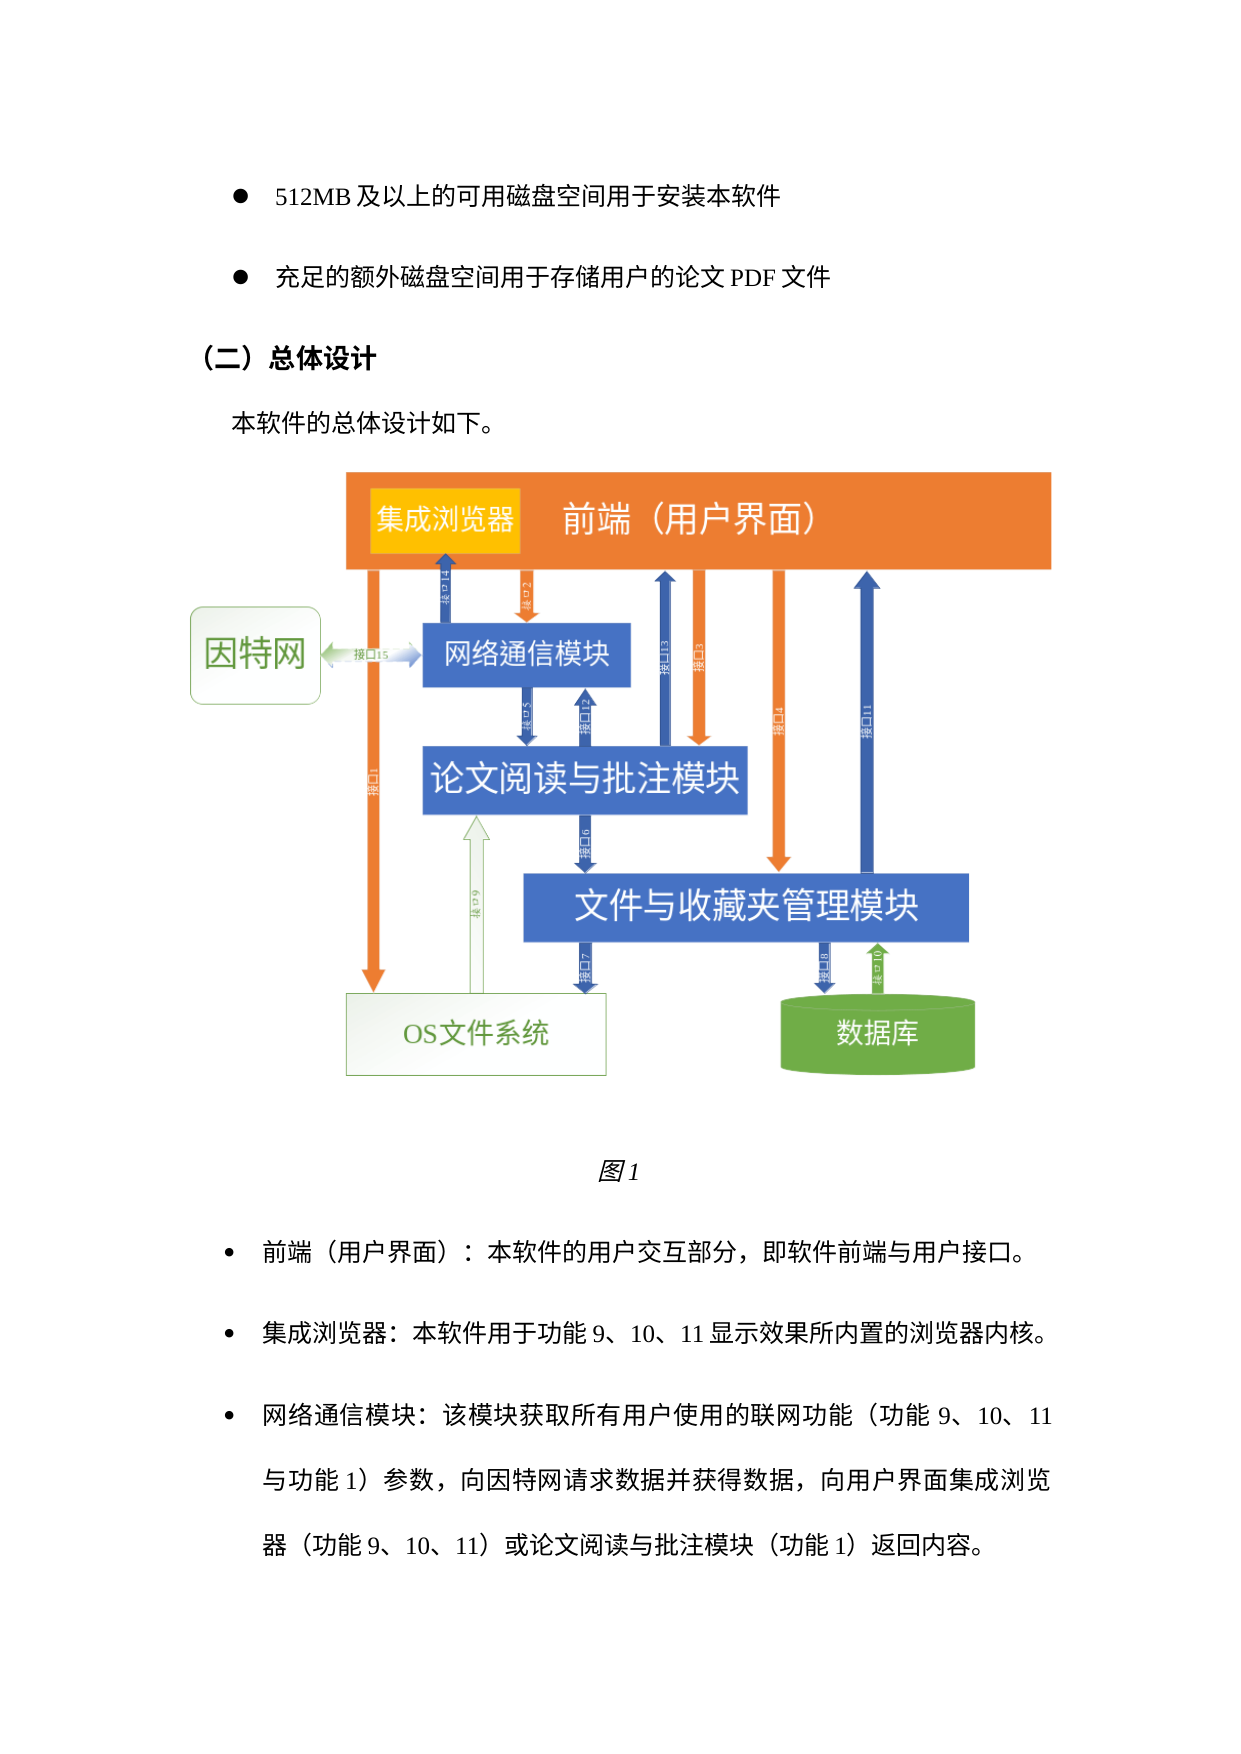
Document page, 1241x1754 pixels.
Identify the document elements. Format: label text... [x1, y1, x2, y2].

list 512MB及以上的可用磁盘空间用于安装本软件 [231, 162, 1053, 227]
text （二）总体设计 [187, 324, 1053, 389]
list 充足的额外磁盘空间用于存储用户的论文PDF文件 [231, 243, 1053, 308]
text 本软件的总体设计如下。 [231, 389, 1053, 454]
list 集成浏览器：本软件用于功能9、10、11显示效果所内置的浏览器内核。 [225, 1299, 1053, 1364]
list 网络通信模块：该模块获取所有用户使用的联网功能（功能9、10、11与功能1）参数，向因特网请求数据并获得数据，向用户界面集成浏览器（功能9、10、11）或论文阅读与批注模块（功能1）返回内容。 [225, 1381, 1053, 1576]
list 前端（用户界面）：本软件的用户交互部分，即软件前端与用户接口。 [225, 1218, 1053, 1283]
text 图1 [187, 1137, 1053, 1202]
